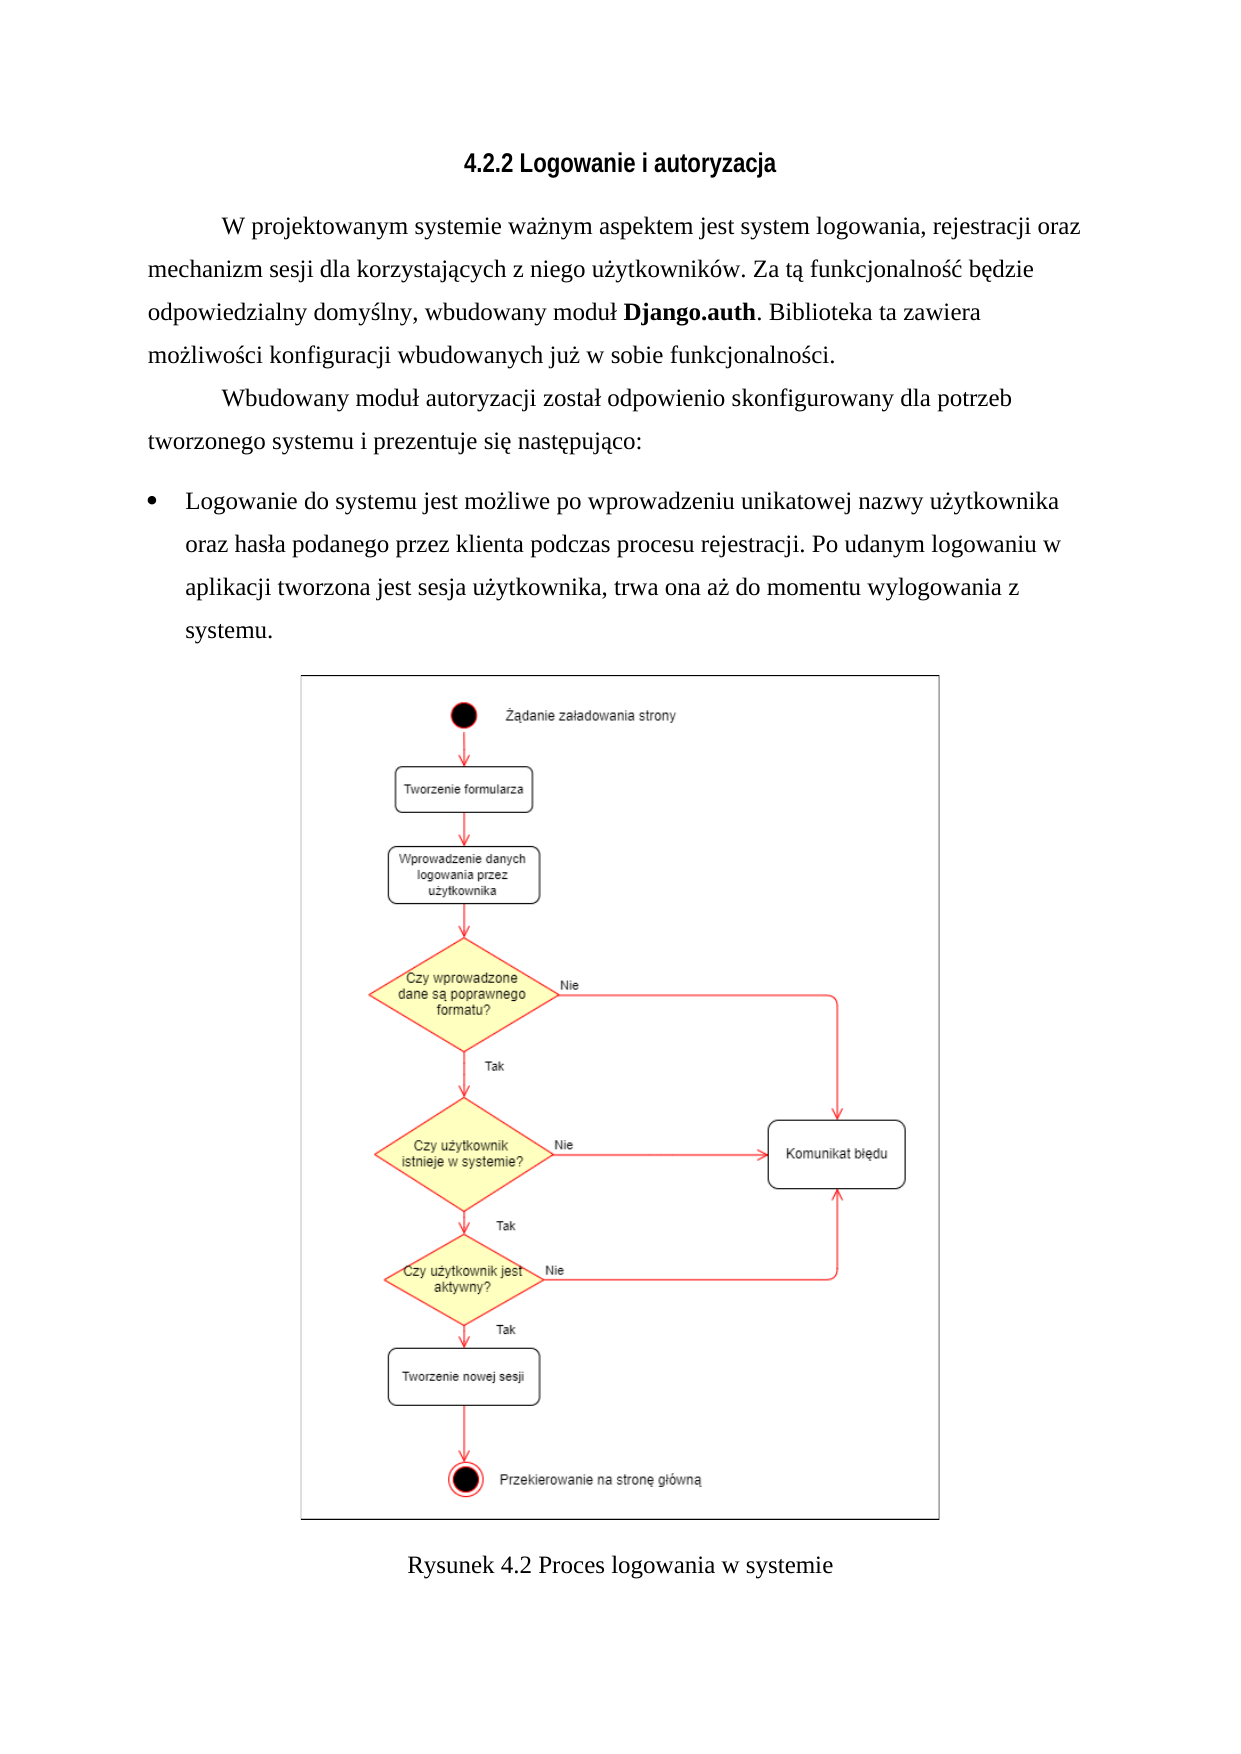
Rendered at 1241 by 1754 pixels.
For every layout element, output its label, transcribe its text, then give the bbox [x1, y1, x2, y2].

text W projektowanym systemie ważnym aspektem jest system logowania, rejestracji oraz mechanizm sesji dla korzystających z niego użytkowników. Za tą funkcjonalność będzie odpowiedzialny domyślny, wbudowany moduł Django.auth. Biblioteka ta zawiera możliwości konfiguracji wbudowanych już w sobie funkcjonalności. Wbudowany moduł autoryzacji został odpowienio skonfigurowany dla potrzeb tworzonego systemu i prezentuje się następująco: [148, 211, 1093, 455]
text 4.2.2 Logowanie i autoryzacja [148, 148, 1093, 179]
list Logowanie do systemu jest możliwe po wprowadzeniu unikatowej nazwy użytkownika oraz hasła podanego przez klienta podczas procesu rejestracji. Po udanym logowaniu w aplikacji tworzona jest sesja użytkownika, trwa ona aż do momentu wylogowania z systemu. [148, 486, 1093, 644]
text Rysunek 4.2 Proces logowania w systemie [148, 1550, 1093, 1578]
picture [300, 675, 940, 1520]
